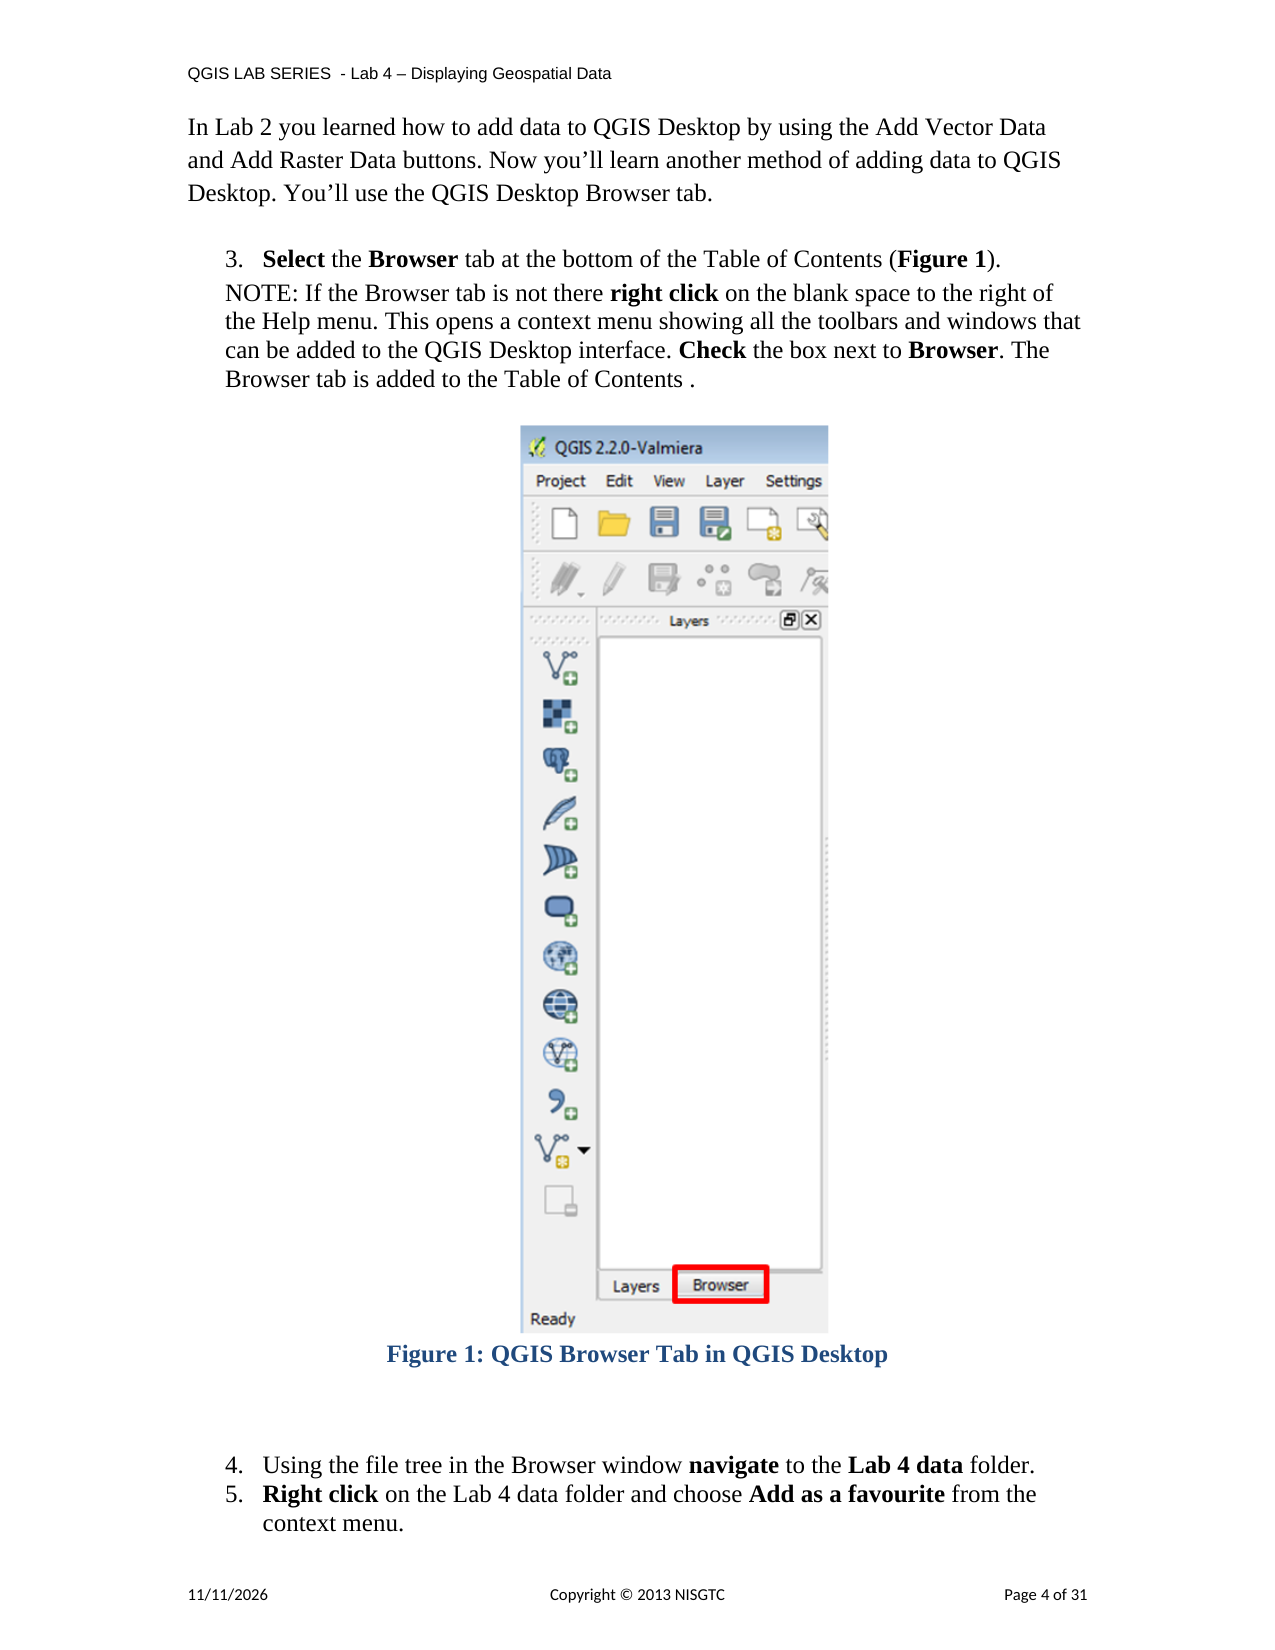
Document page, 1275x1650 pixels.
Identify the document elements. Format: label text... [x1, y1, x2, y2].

text NOTE: If the Browser tab is not there right click on the blank space to the right of the Help menu. This opens a context menu showing all the toolbars and windows that can be added to the QGIS Desktop interface. Check the box next to Browser. The Browser tab is added to the Table of Contents . [225, 278, 1087, 393]
list Using the file tree in the Browser window navigate to the Lab 4 data folder. [225, 1451, 1087, 1479]
list Select the Browser tab at the bottom of the Table of Contents (Figure 1). [225, 244, 1087, 273]
picture [516, 421, 834, 1340]
list Right click on the Lab 4 data folder and choose Add as a favourite from the context menu. [225, 1479, 1087, 1537]
text Figure 1: QGIS Browser Tab in QGIS Desktop [187, 1339, 1087, 1368]
list In Lab 2 you learned how to add data to QGIS Desktop by using the Add Vector Data and Add Raster Data buttons. Now you’ll learn another method of adding data to QGIS Desktop. You’ll use the QGIS Desktop Browser tab. [187, 112, 1087, 207]
